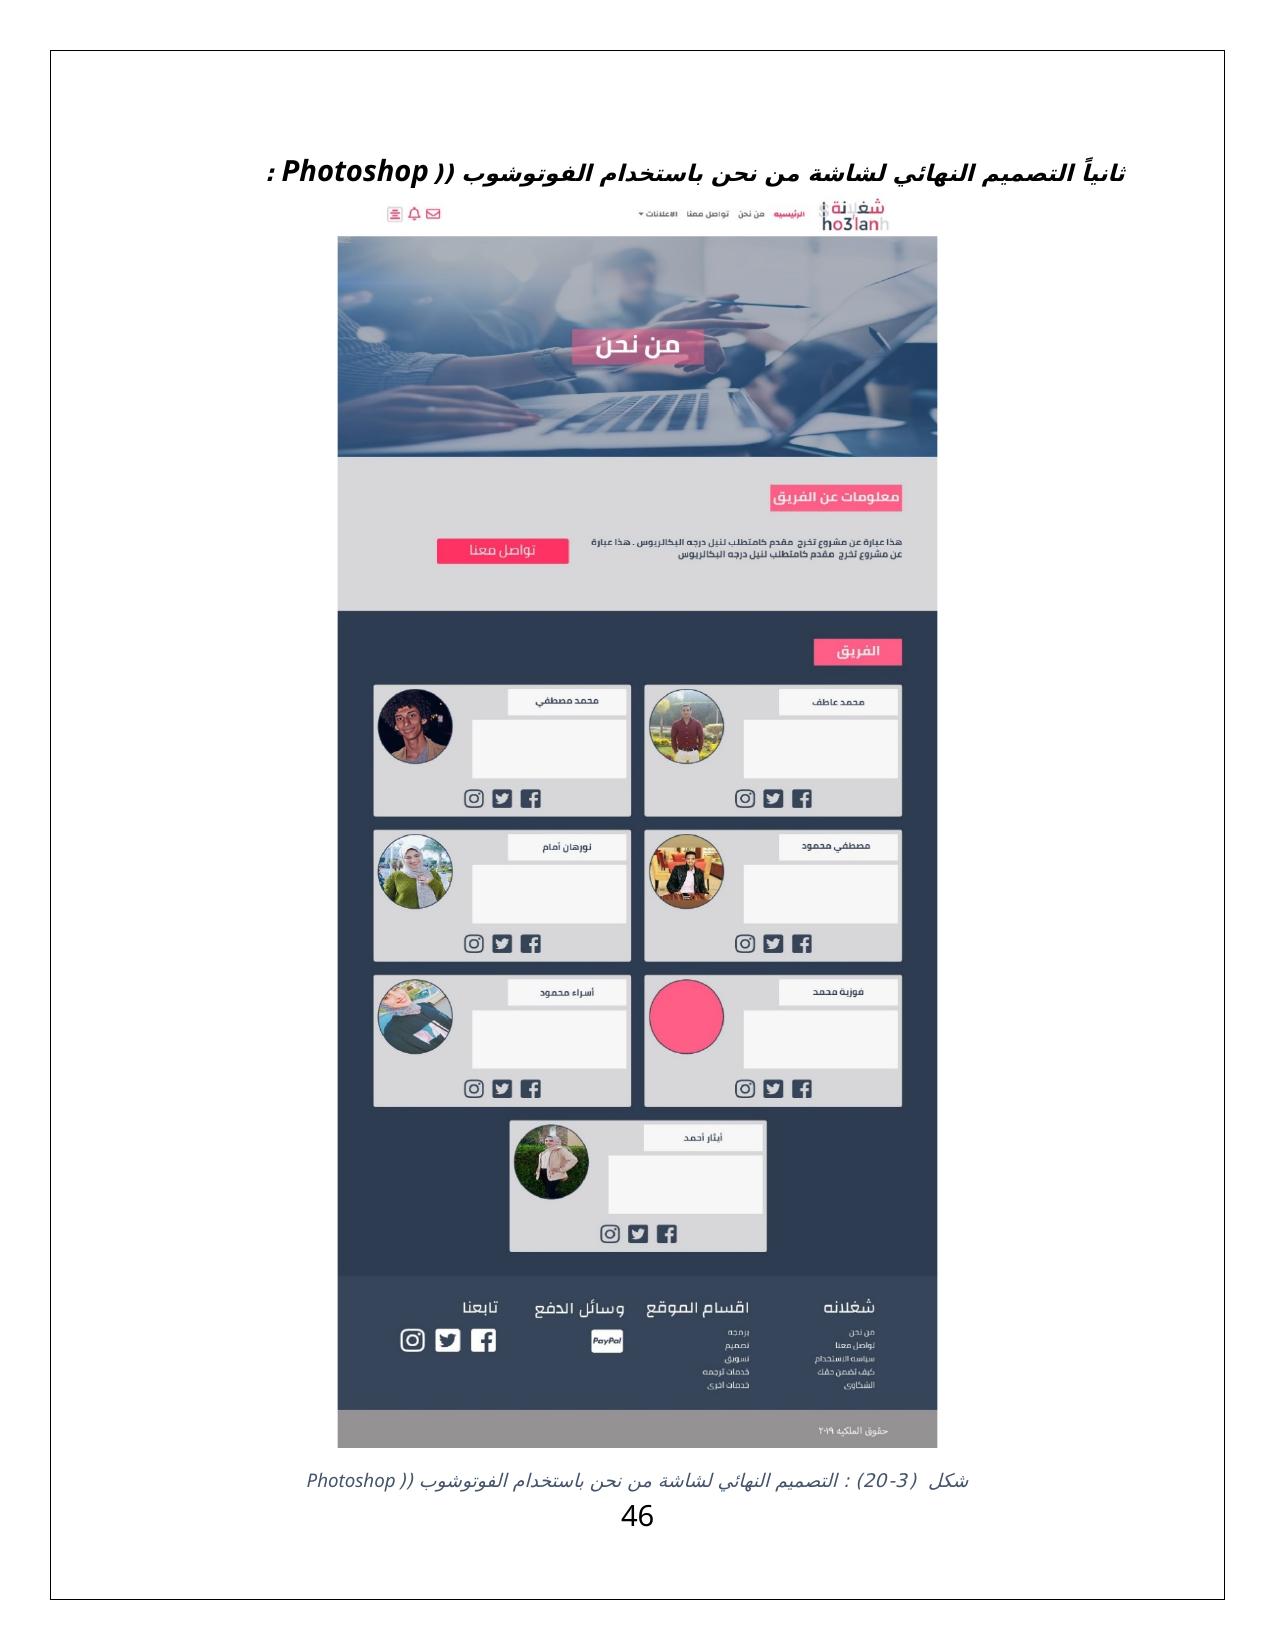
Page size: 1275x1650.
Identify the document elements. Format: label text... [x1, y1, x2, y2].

picture [337, 192, 938, 1448]
subtitle ثانياً التصميم النهائي لشاشة من نحن باستخدام الفوتوشوب ((Photoshop : [150, 150, 1124, 190]
text شكل (3-20) : التصميم النهائي لشاشة من نحن باستخدام الفوتوشوب ((Photoshop [150, 1468, 1125, 1493]
